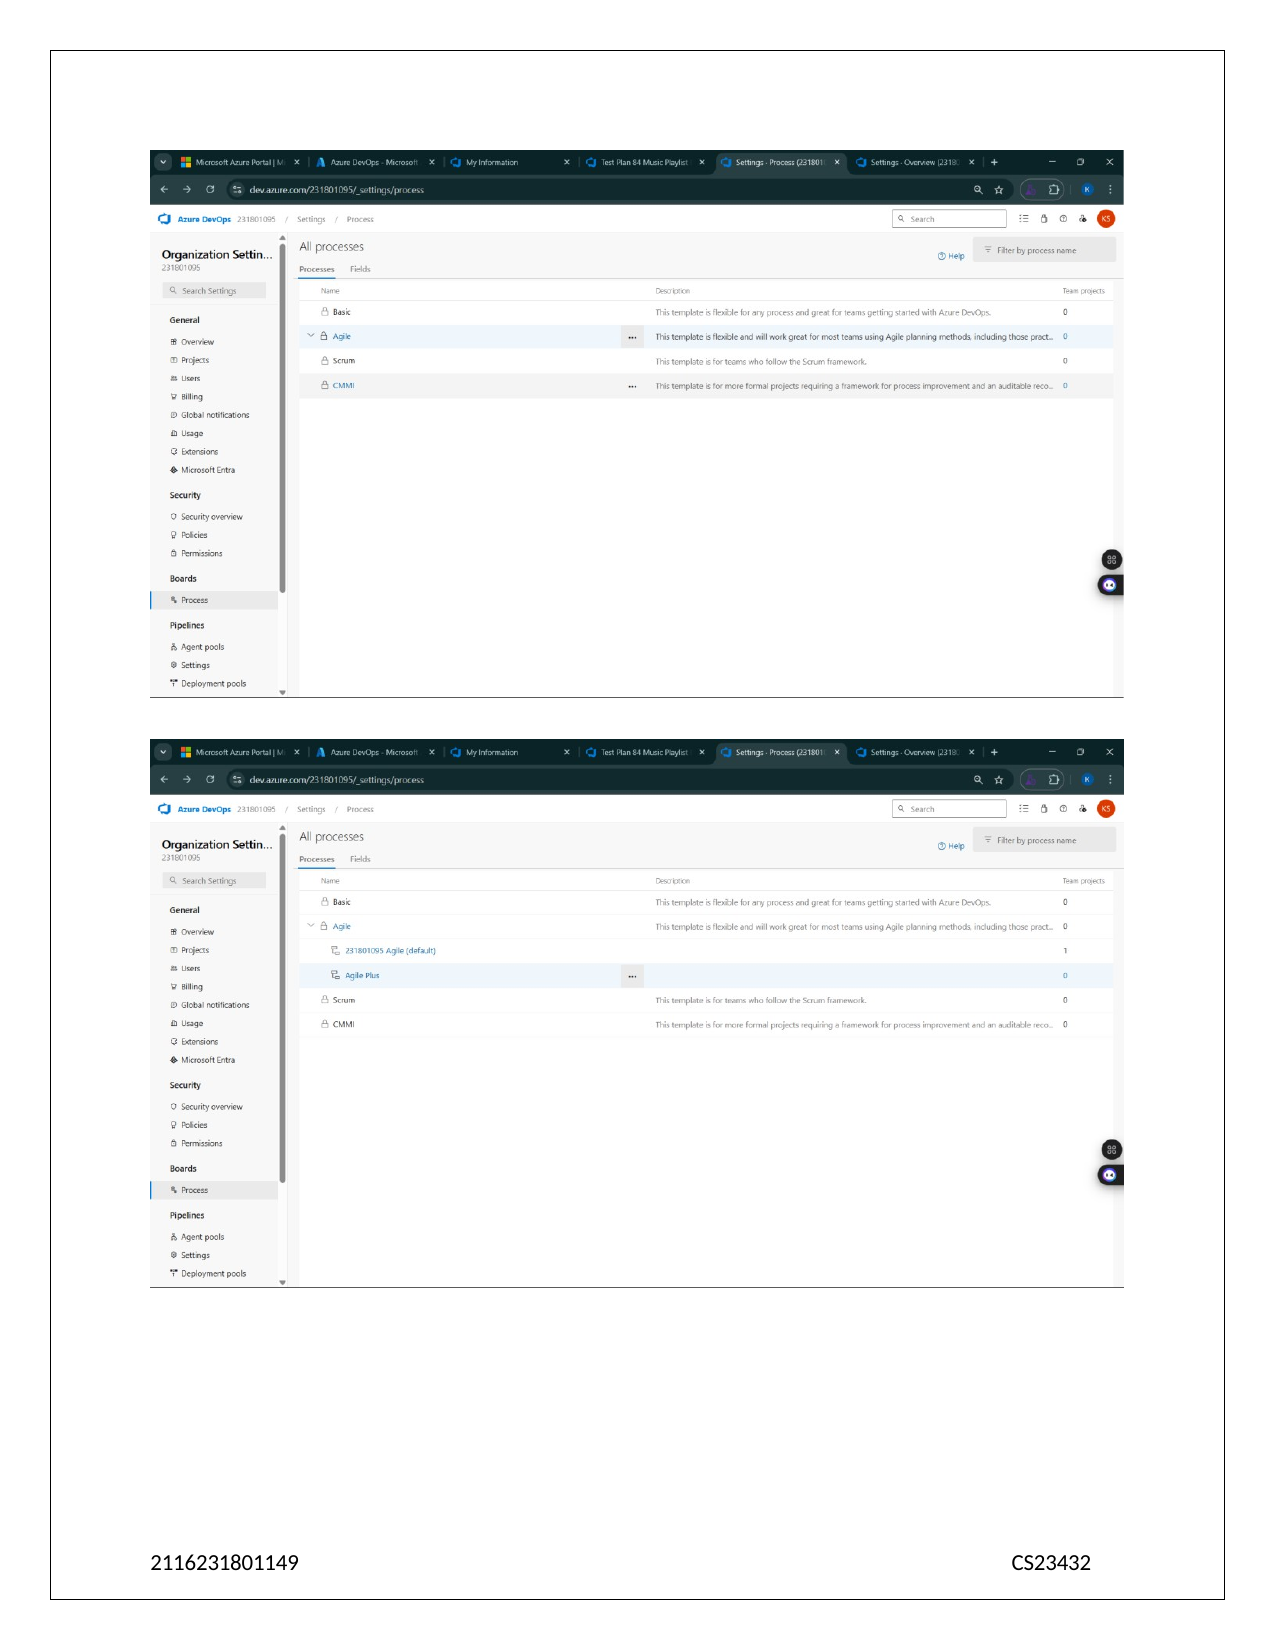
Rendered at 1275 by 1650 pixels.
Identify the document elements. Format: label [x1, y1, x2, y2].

picture [150, 150, 1124, 698]
picture [150, 739, 1124, 1288]
